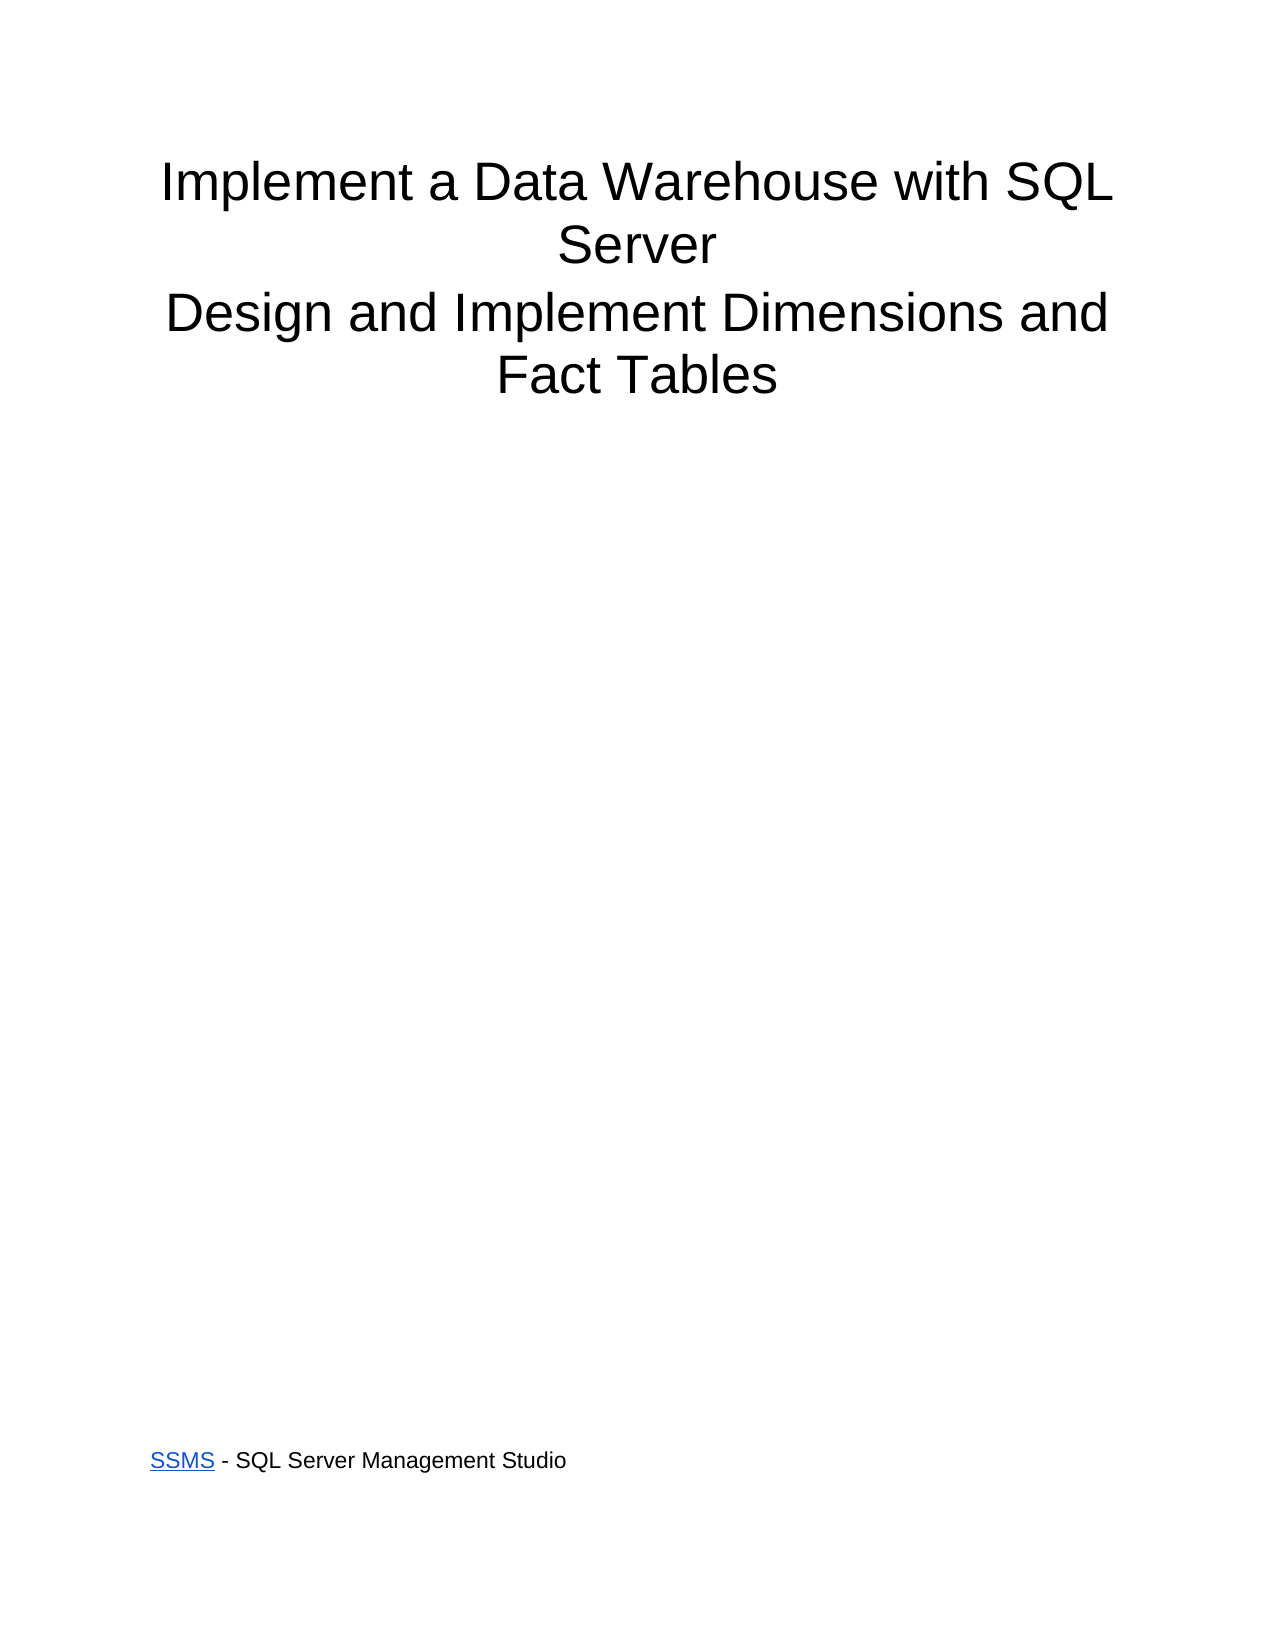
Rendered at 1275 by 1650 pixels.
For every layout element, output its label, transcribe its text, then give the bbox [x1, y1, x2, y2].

title Implement a Data Warehouse with SQL Server [150, 150, 1125, 274]
title Design and Implement Dimensions and Fact Tables [150, 281, 1125, 405]
text SSMS - SQL Server Management Studio [150, 1447, 1125, 1473]
